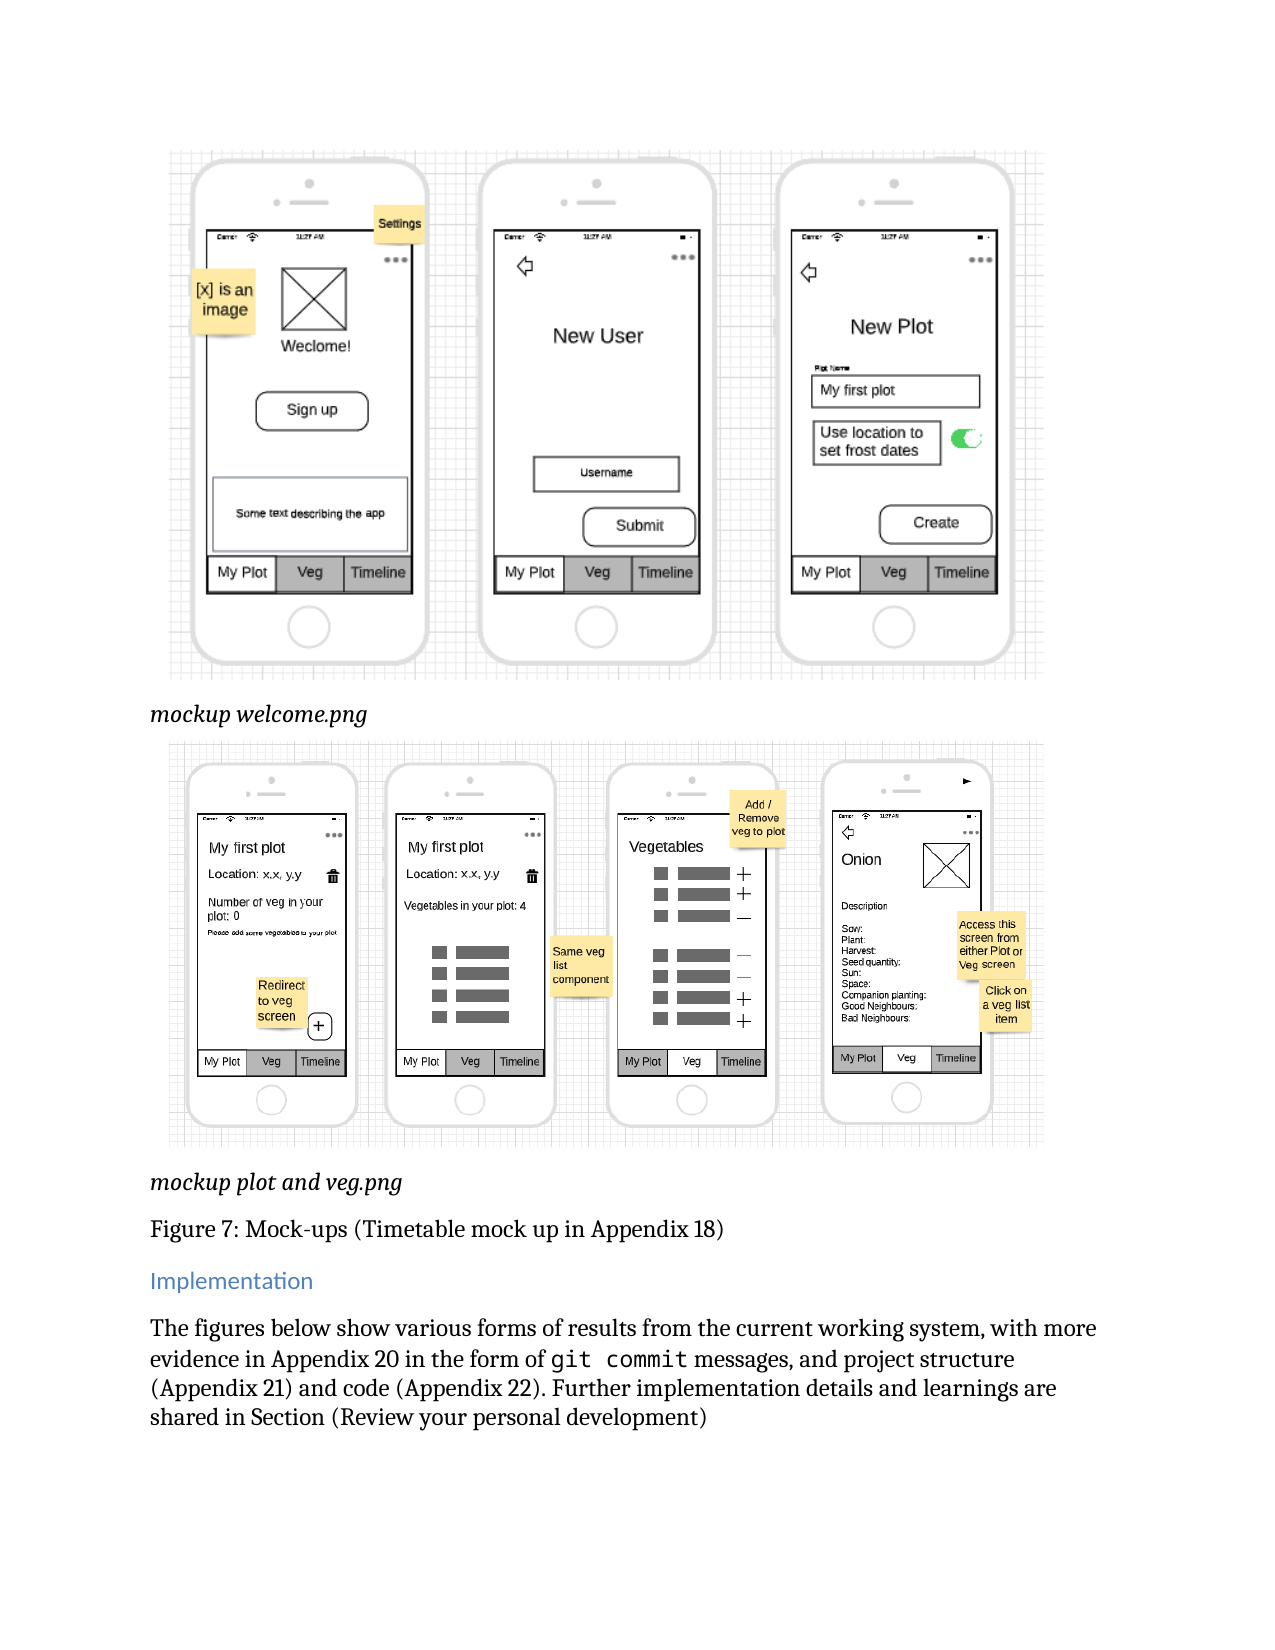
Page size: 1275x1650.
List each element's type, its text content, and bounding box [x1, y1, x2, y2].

text The figures below show various forms of results from the current working system, with more evidence in Appendix 20 in the form of git commit messages, and project structure (Appendix 21) and code (Appendix 22). Further implementation details and learnings are shared in Section (Review your personal development) [150, 1314, 1125, 1432]
picture [168, 150, 1044, 680]
text mockup plot and veg.png [150, 1168, 1125, 1197]
subtitle Implementation [150, 1265, 1125, 1296]
picture [168, 741, 1044, 1147]
text Figure 7: Mock-ups (Timetable mock up in Appendix 18) [150, 1215, 1125, 1244]
text mockup welcome.png [150, 700, 1125, 729]
